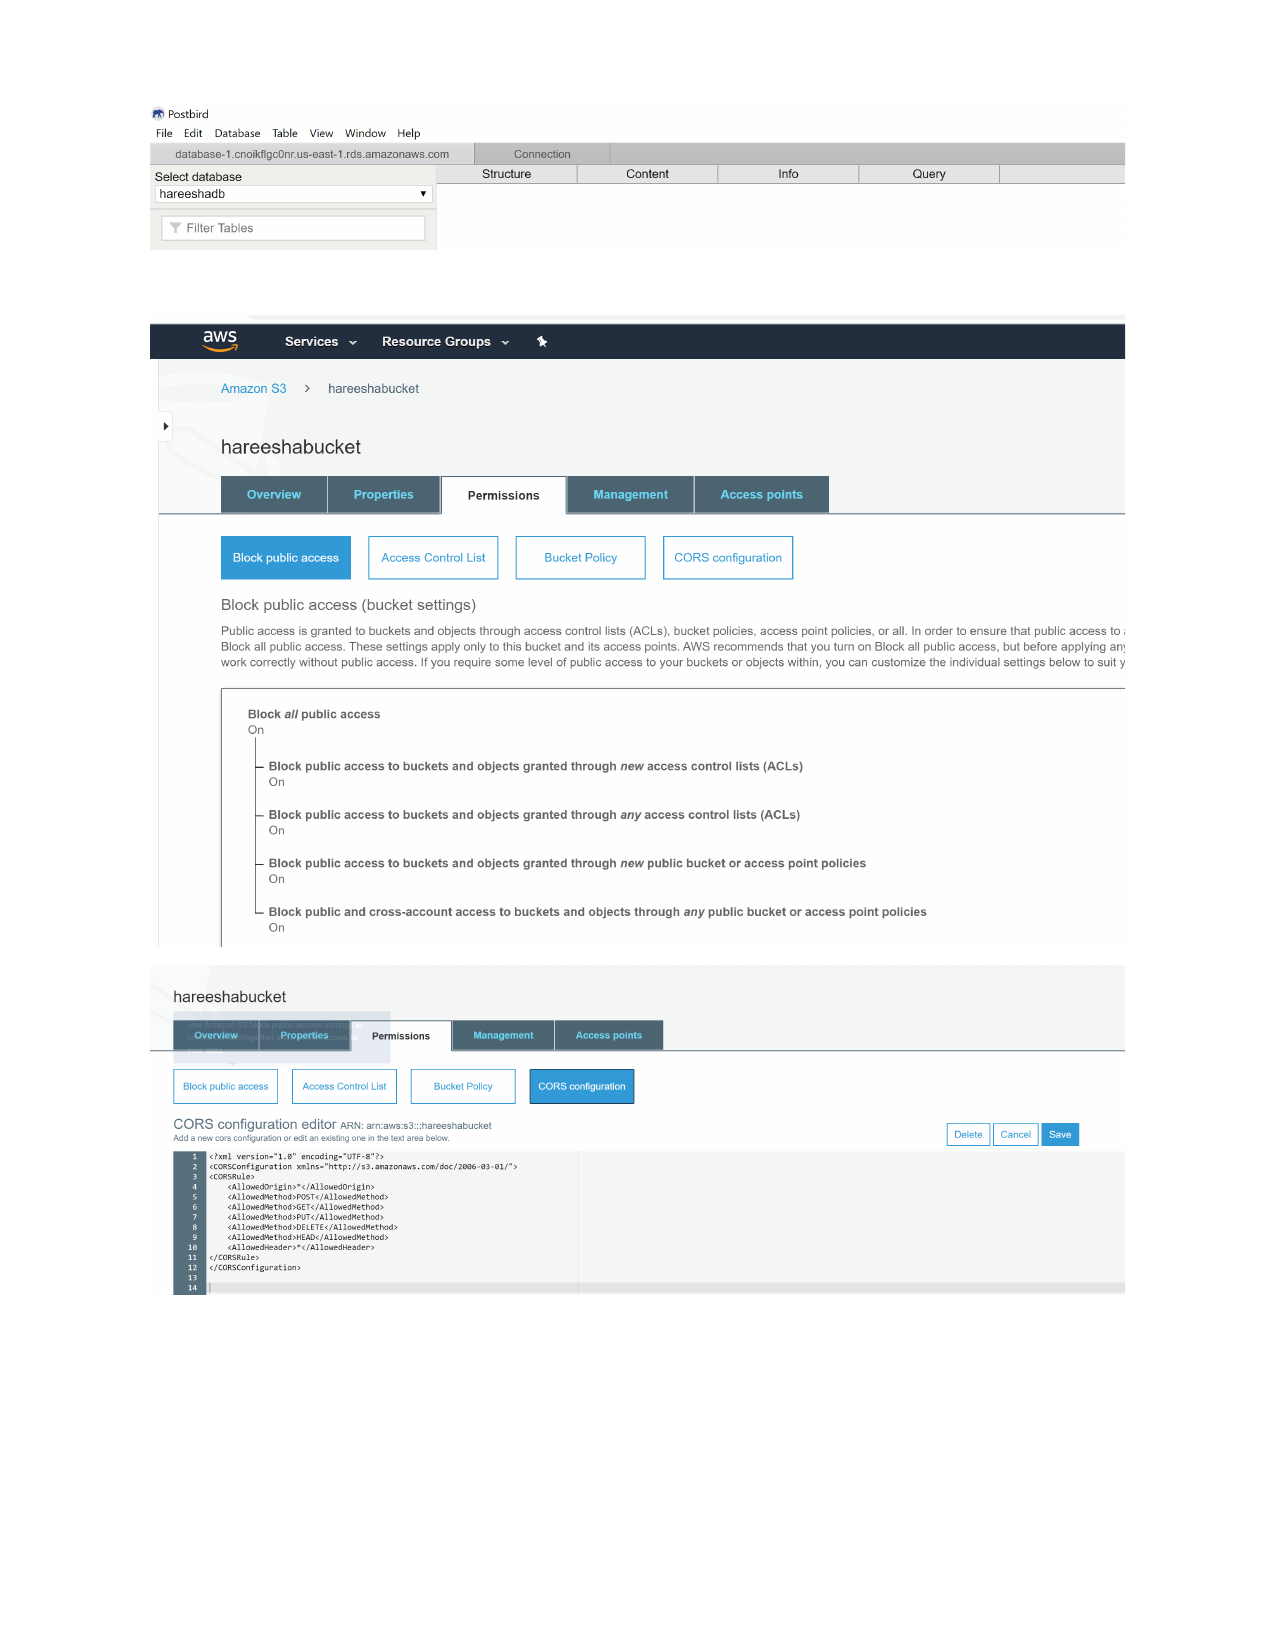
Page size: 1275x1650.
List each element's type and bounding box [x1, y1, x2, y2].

picture [150, 965, 1125, 1295]
picture [150, 315, 1125, 947]
picture [150, 103, 1125, 250]
